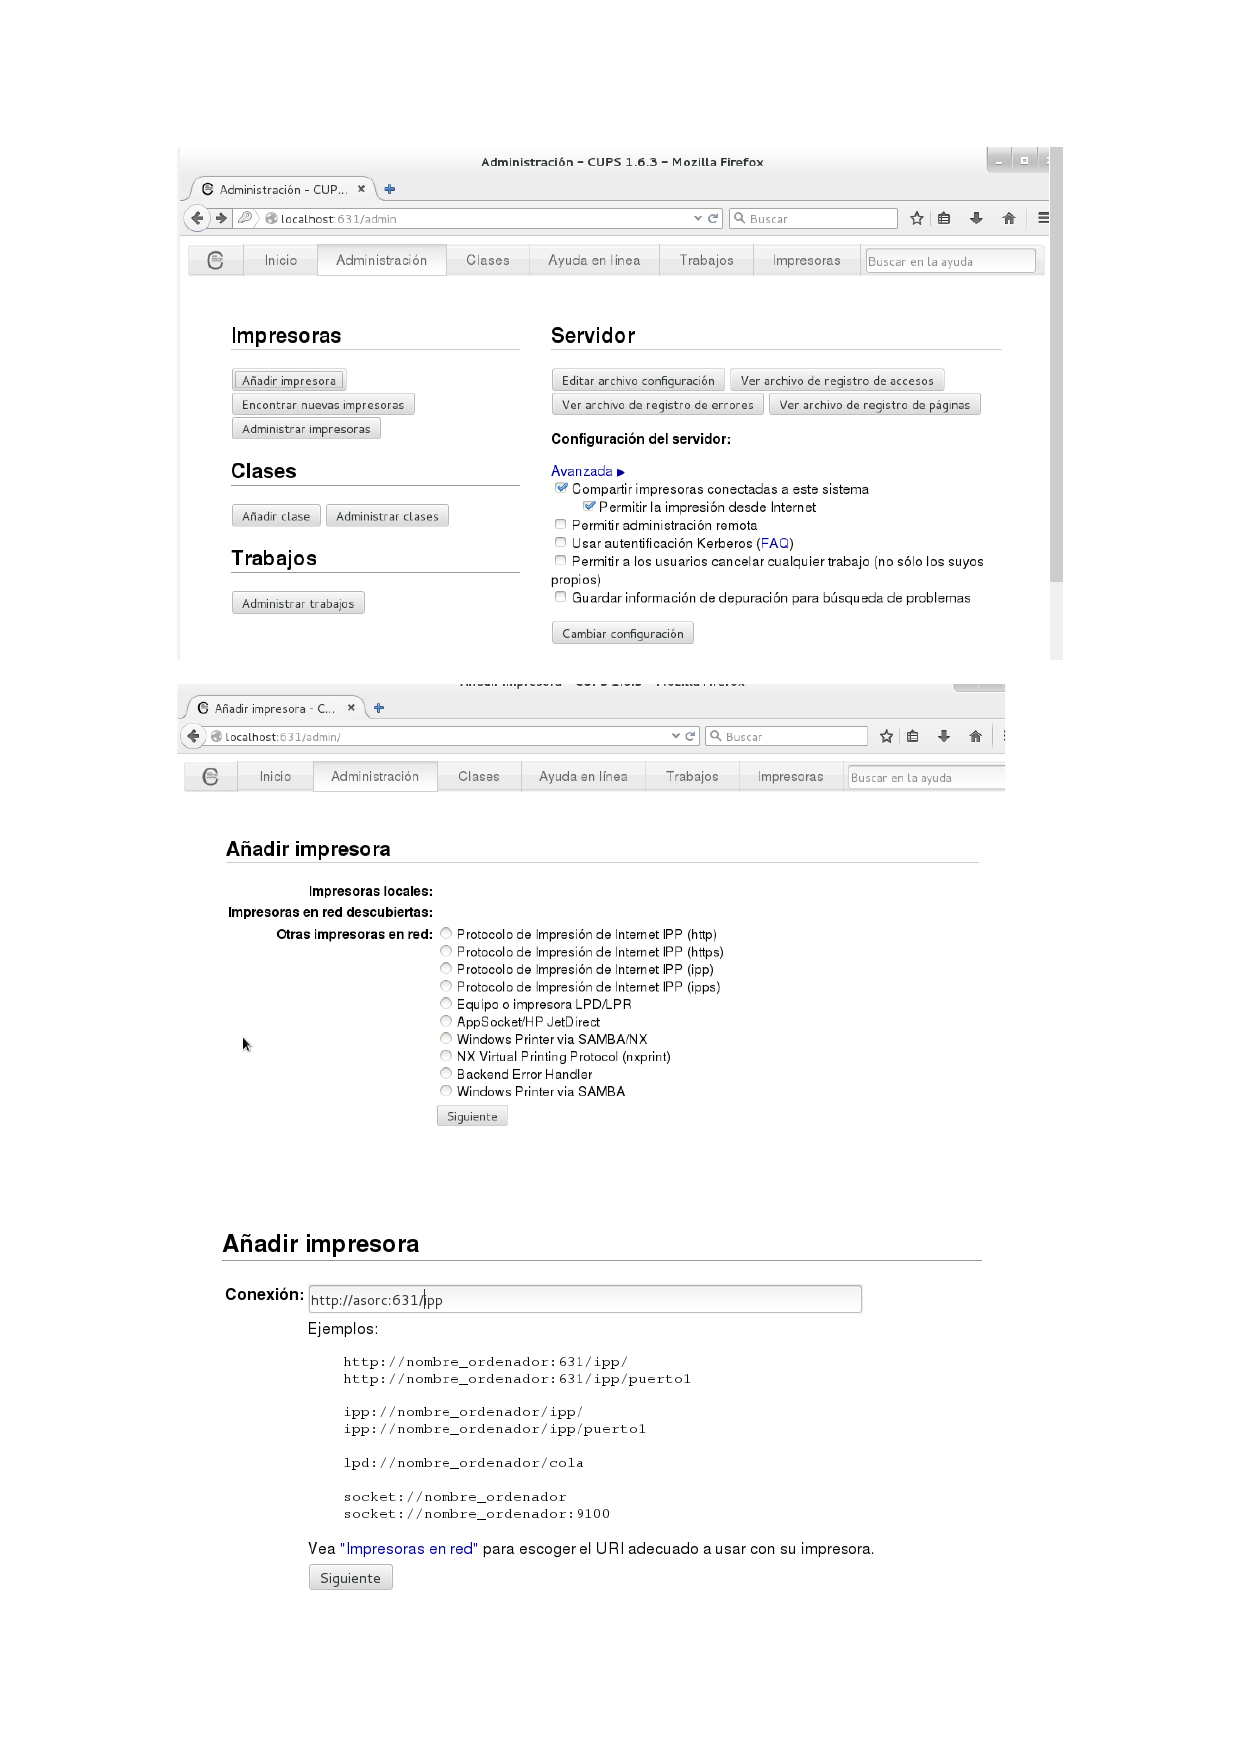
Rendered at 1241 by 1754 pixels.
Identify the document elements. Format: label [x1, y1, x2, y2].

picture [177, 684, 1006, 1165]
picture [177, 147, 1063, 660]
picture [177, 1189, 982, 1604]
